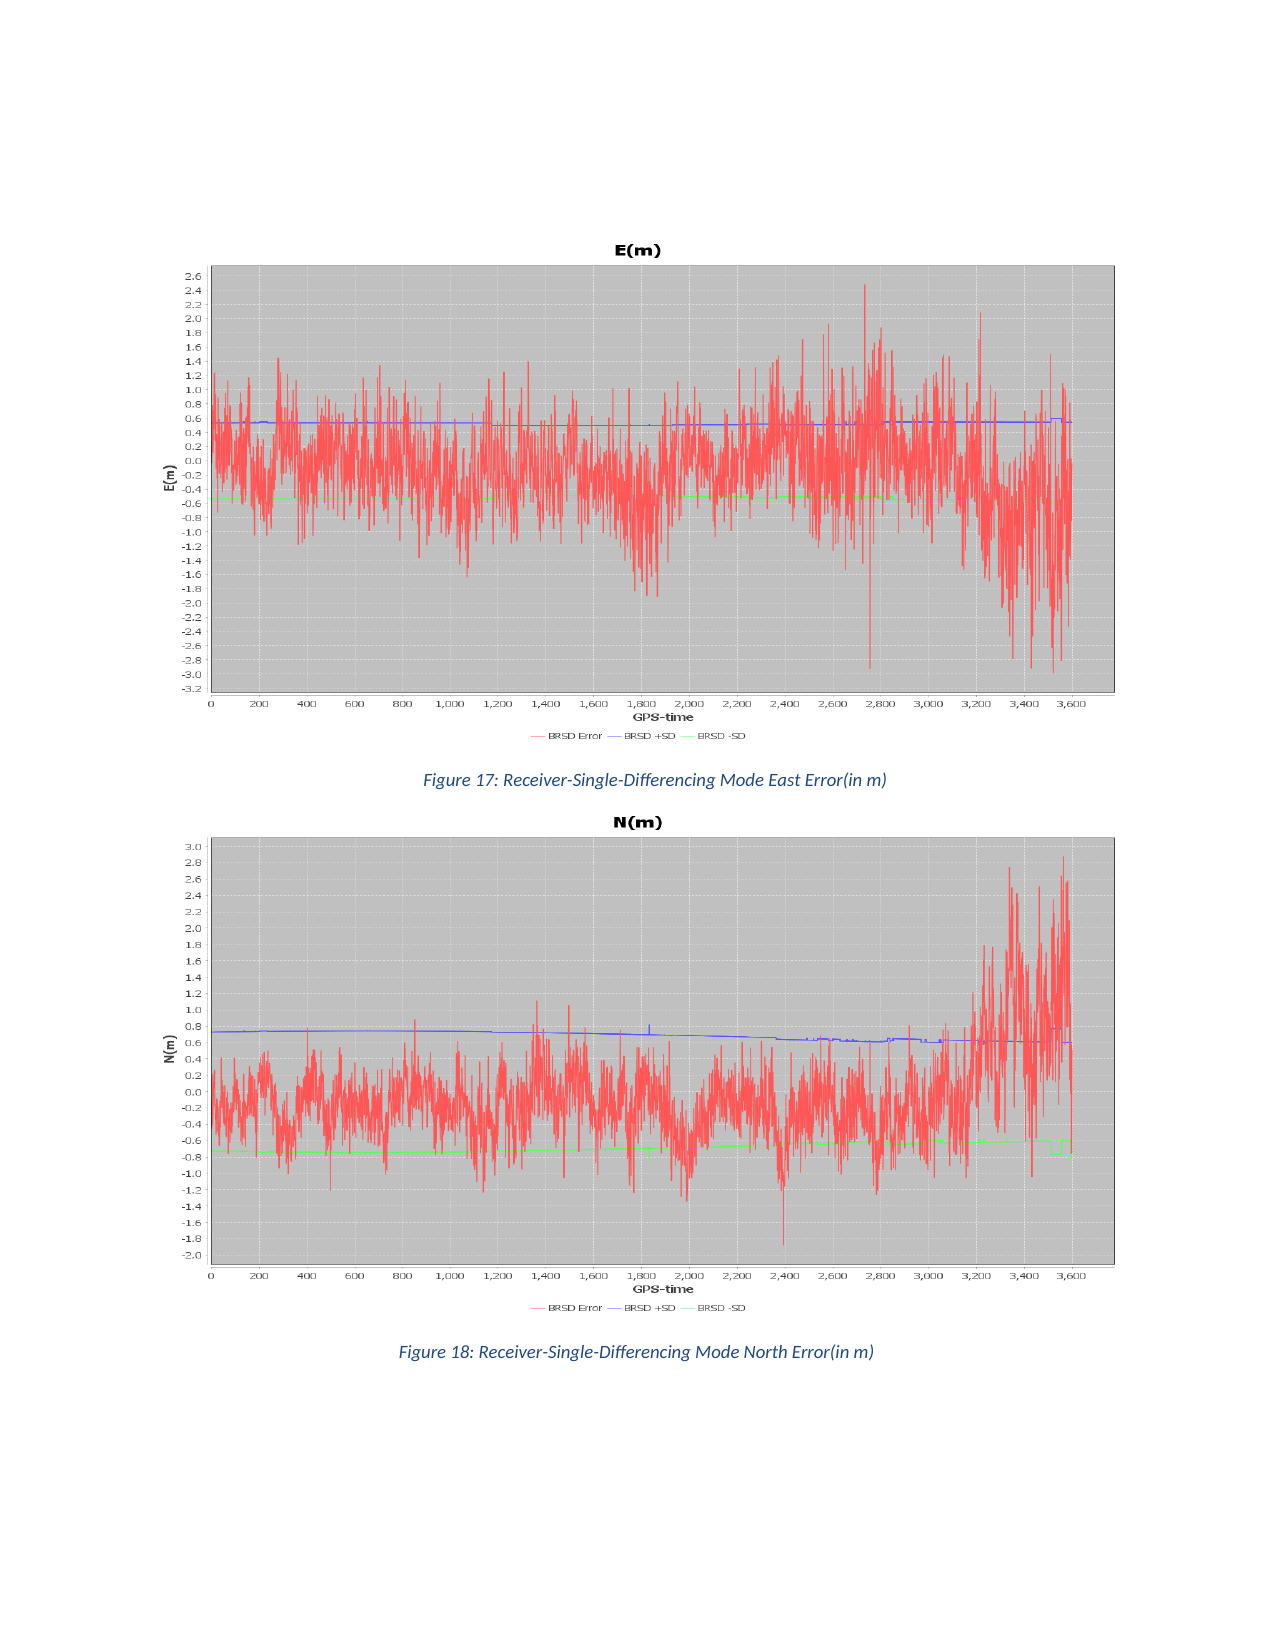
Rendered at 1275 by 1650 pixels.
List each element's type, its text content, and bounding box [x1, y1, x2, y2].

picture [150, 240, 1125, 744]
picture [150, 812, 1125, 1316]
